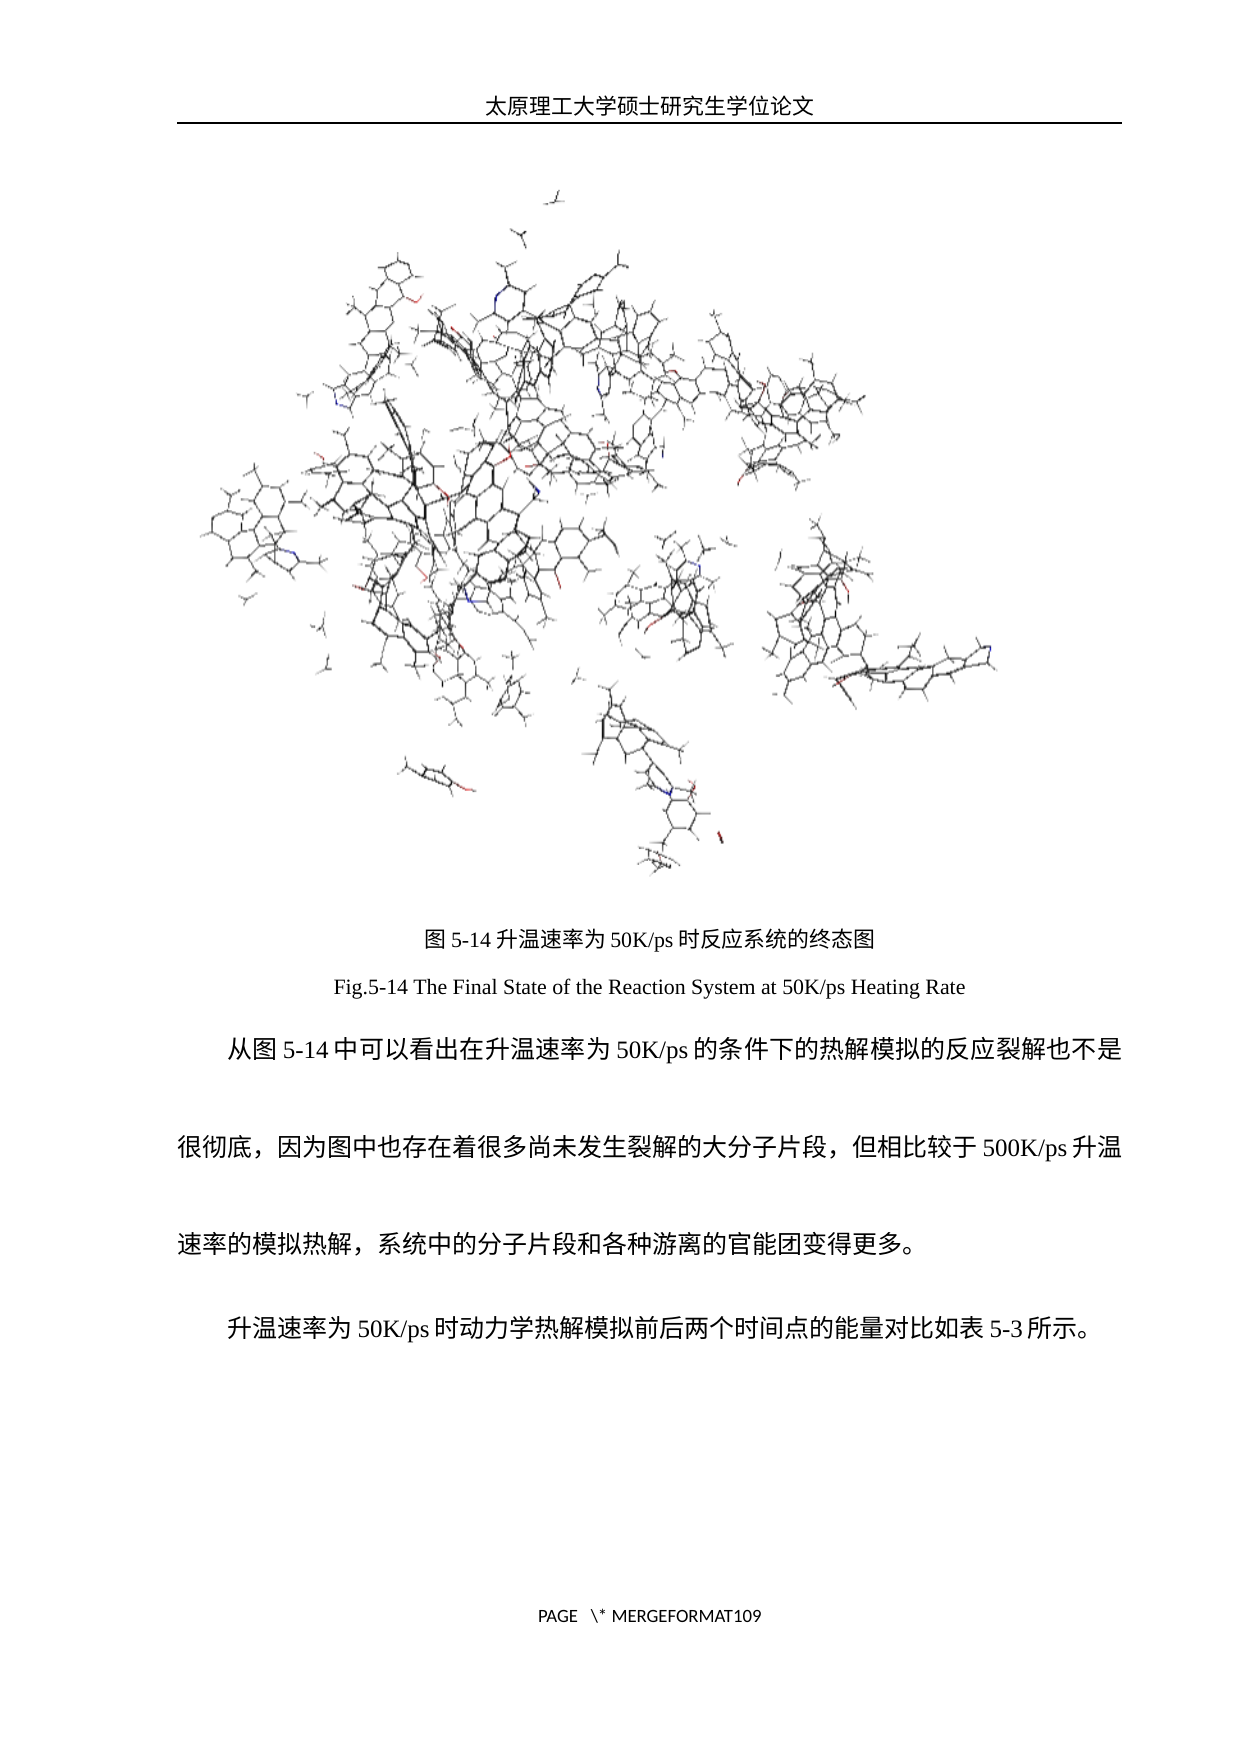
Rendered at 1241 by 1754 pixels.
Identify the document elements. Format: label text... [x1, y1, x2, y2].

text 从图5-14中可以看出在升温速率为50K/ps的条件下的热解模拟的反应裂解也不是很彻底，因为图中也存在着很多尚未发生裂解的大分子片段，但相比较于500K/ps升温速率的模拟热解，系统中的分子片段和各种游离的官能团变得更多。 [177, 1016, 1122, 1276]
picture [177, 161, 1036, 898]
text 图5-14 升温速率为50K/ps时反应系统的终态图 [177, 922, 1122, 954]
text Fig.5-14 The Final State of the Reaction System at 50K/ps Heating Rate [177, 970, 1122, 1003]
text 升温速率为50K/ps时动力学热解模拟前后两个时间点的能量对比如表5-3所示。 [177, 1294, 1122, 1359]
